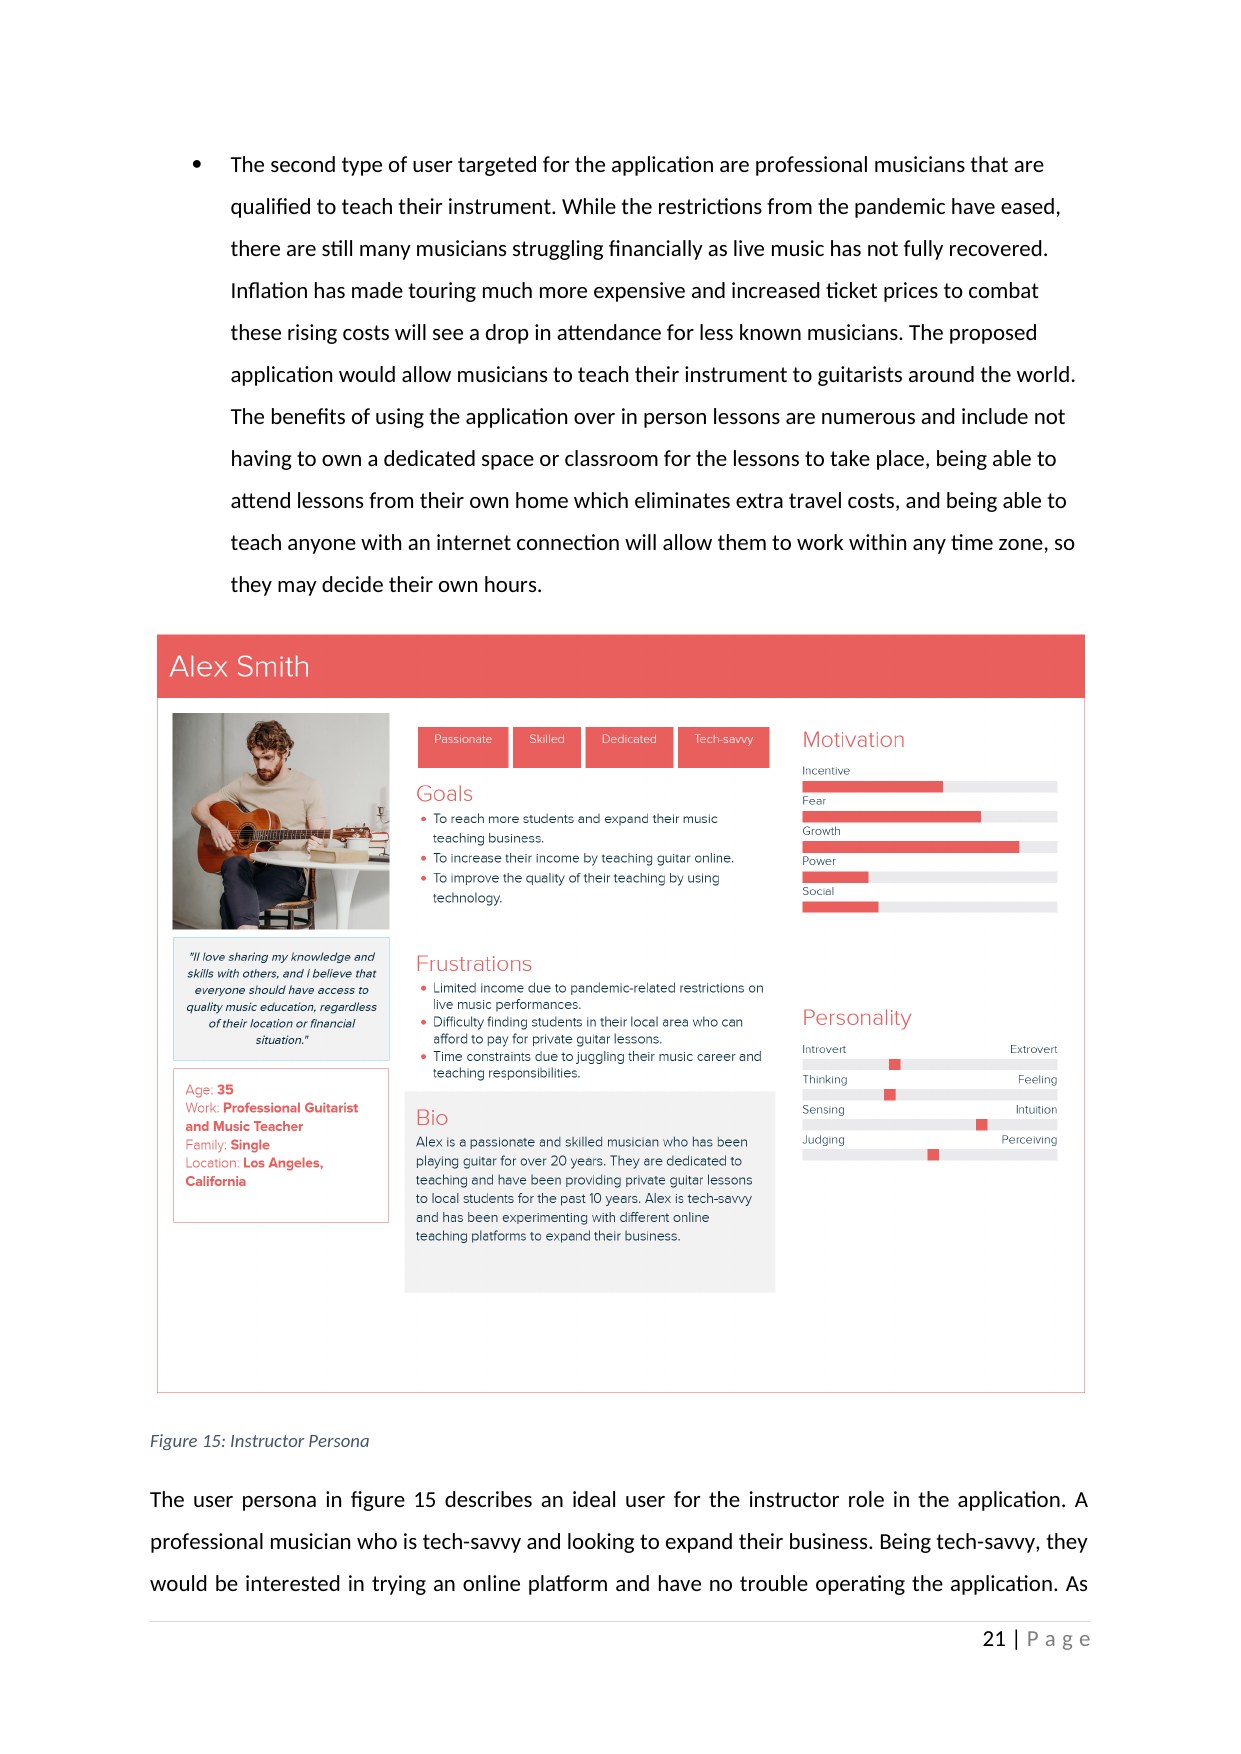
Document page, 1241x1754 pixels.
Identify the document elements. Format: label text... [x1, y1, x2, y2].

picture [150, 628, 1091, 1399]
list The second type of user targeted for the application are professional musicians that are qualified to teach their instrument. While the restrictions from the pandemic have eased, there are still many musicians struggling financially as live music has not fully recovered. Inflation has made touring much more expensive and increased ticket prices to combat these rising costs will see a drop in attendance for less known musicians. The proposed application would allow musicians to teach their instrument to guitarists around the world. The benefits of using the application over in person lessons are numerous and include not having to own a dedicated space or classroom for the lessons to take place, being able to attend lessons from their own home which eliminates extra travel costs, and being able to teach anyone with an internet connection will allow them to work within any time zone, so they may decide their own hours. [193, 150, 1090, 598]
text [150, 1485, 1090, 1597]
